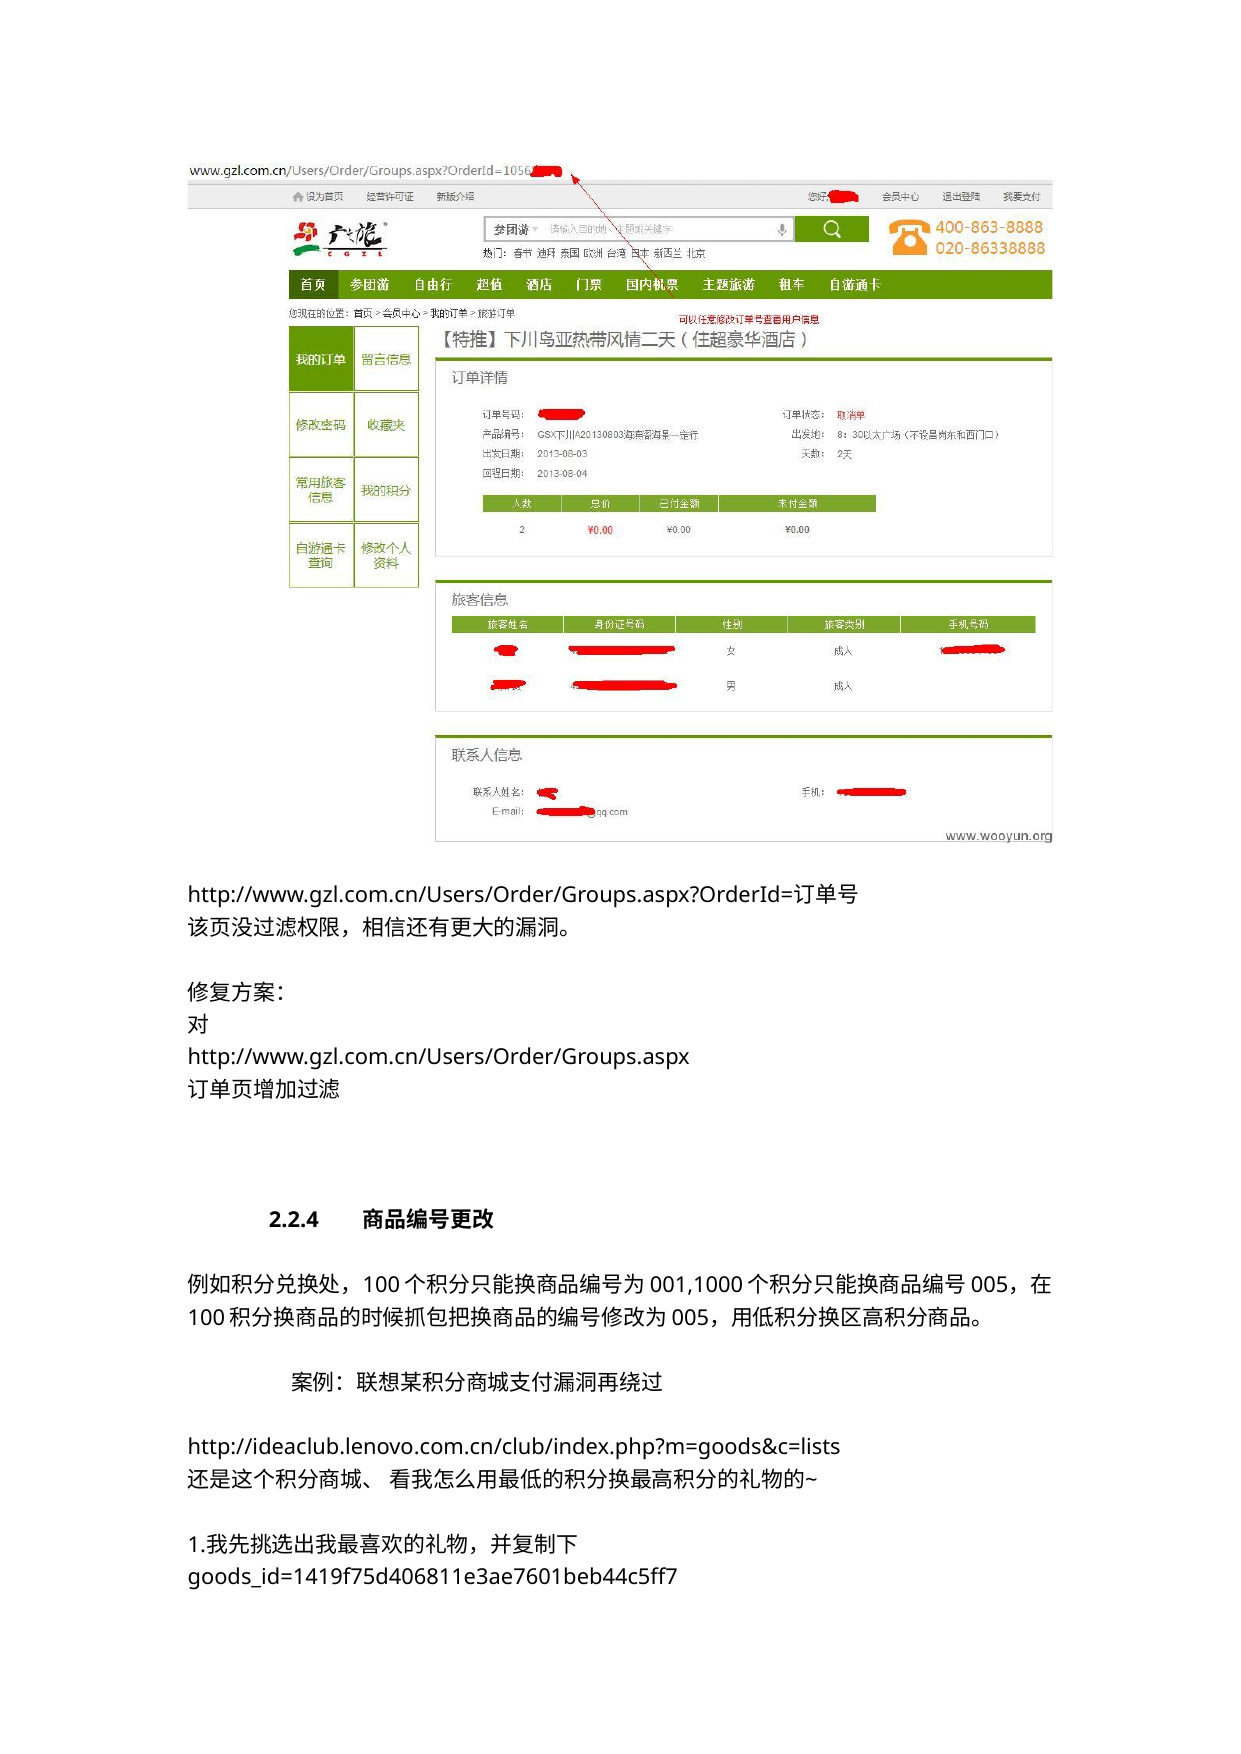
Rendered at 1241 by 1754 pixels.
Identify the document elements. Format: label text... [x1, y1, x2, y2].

text http://www.gzl.com.cn/Users/Order/Groups.aspx?OrderId=订单号 [187, 877, 1053, 909]
picture [187, 163, 1053, 843]
text 该页没过滤权限，相信还有更大的漏洞。 [187, 909, 1053, 942]
text 例如积分兑换处，100个积分只能换商品编号为001,1000个积分只能换商品编号005，在100积分换商品的时候抓包把换商品的编号修改为005，用低积分换区高积分商品。 [187, 1267, 1053, 1332]
text 修复方案： [187, 974, 1053, 1007]
list 商品编号更改 [319, 1202, 1053, 1234]
text 订单页增加过滤 [187, 1072, 1053, 1104]
text 1.我先挑选出我最喜欢的礼物，并复制下goods_id=1419f75d406811e3ae7601beb44c5ff7 [187, 1527, 1053, 1592]
list 案例：联想某积分商城支付漏洞再绕过 [291, 1364, 1053, 1397]
text 还是这个积分商城、 看我怎么用最低的积分换最高积分的礼物的~ [187, 1462, 1053, 1494]
text http://www.gzl.com.cn/Users/Order/Groups.aspx [187, 1039, 1053, 1072]
text 对 [187, 1007, 1053, 1039]
text http://ideaclub.lenovo.com.cn/club/index.php?m=goods&c=lists [187, 1429, 1053, 1462]
